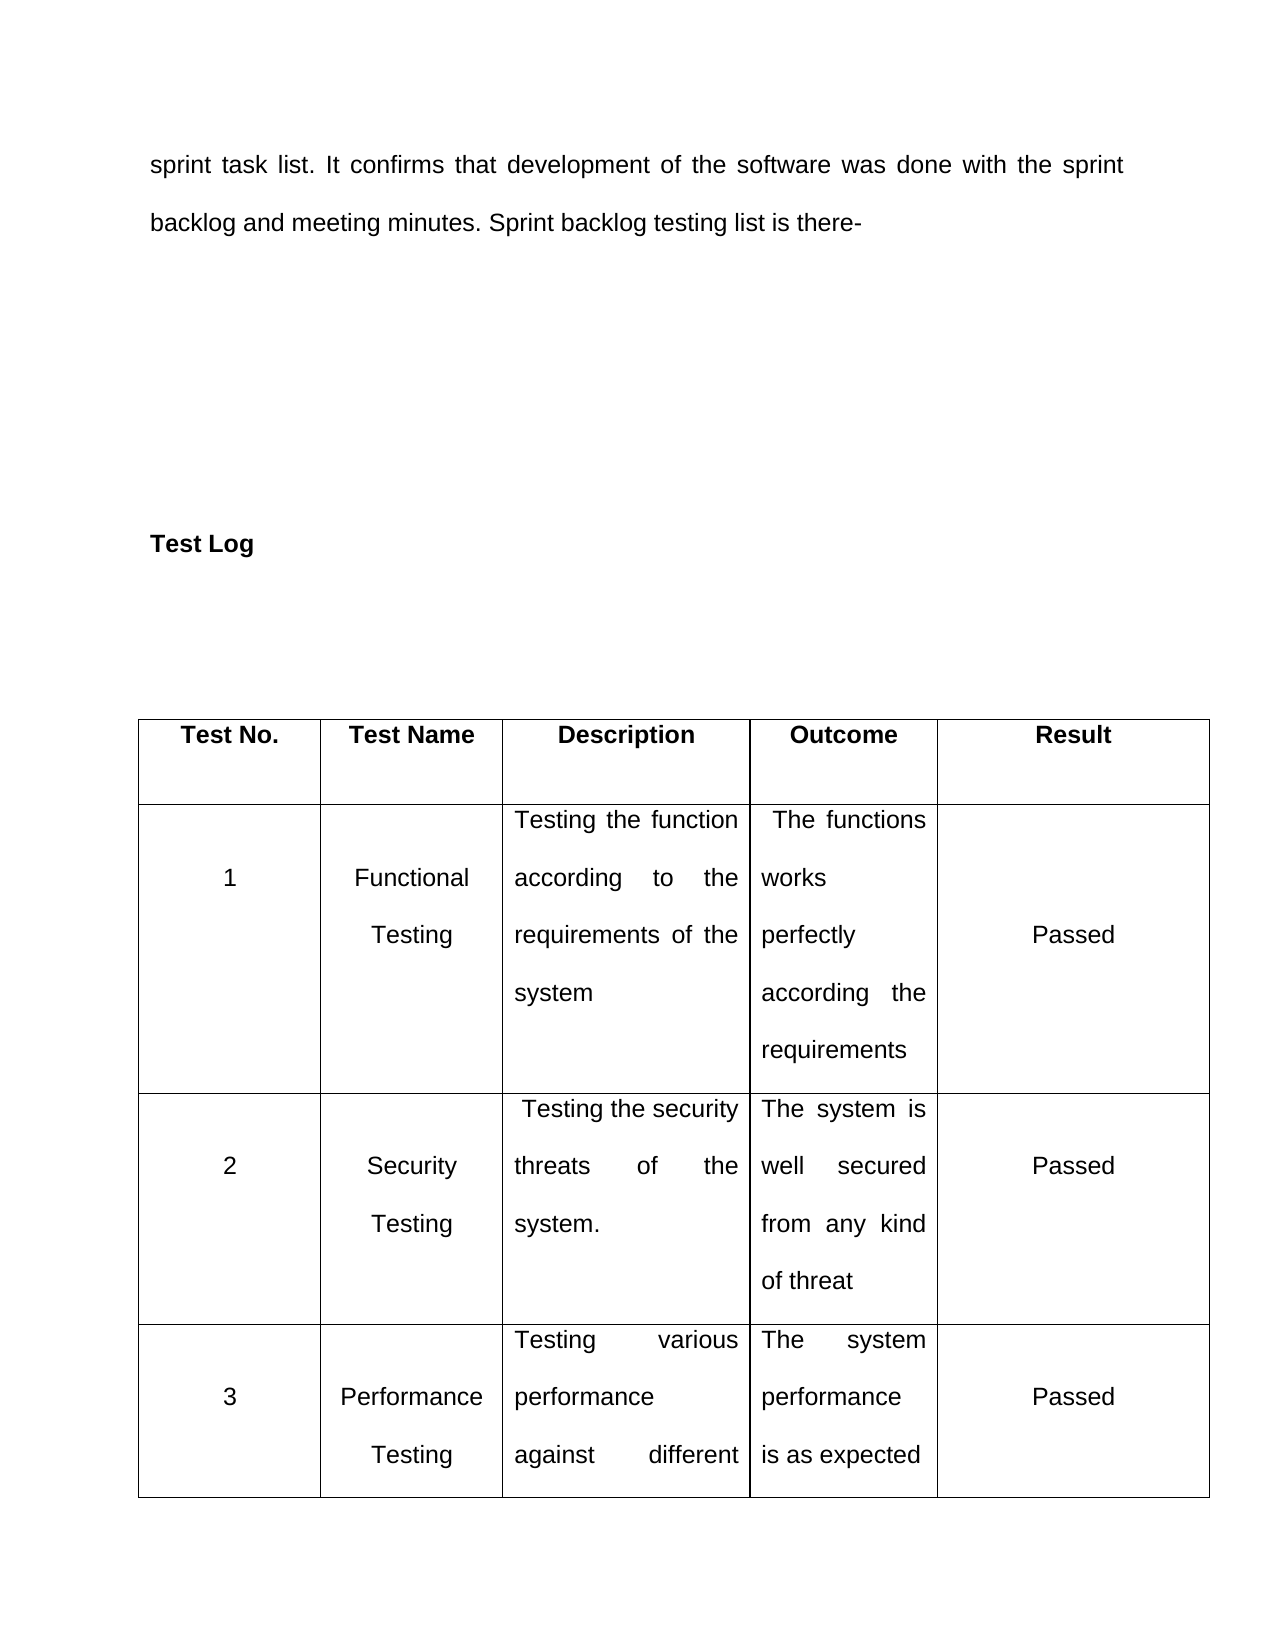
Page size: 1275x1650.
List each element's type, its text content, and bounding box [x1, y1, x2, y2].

table_cell Passed [938, 805, 1209, 1093]
table_cell The system is well secured from any kind of threat [751, 1094, 937, 1324]
table_cell The functions works perfectly according the requirements [751, 805, 937, 1093]
table_header Test No. [139, 720, 320, 804]
table_cell Performance Testing [321, 1325, 502, 1497]
table_header Outcome [751, 720, 937, 804]
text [150, 179, 1125, 236]
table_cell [503, 1325, 749, 1497]
table_cell 3 [139, 1325, 320, 1497]
table_cell Functional Testing [321, 805, 502, 1093]
table_header Result [938, 720, 1209, 804]
subtitle Test Log [150, 529, 1125, 558]
table_cell Security Testing [321, 1094, 502, 1324]
table_header Test Name [321, 720, 502, 804]
table_cell Passed [938, 1094, 1209, 1324]
table_cell 2 [139, 1094, 320, 1324]
table_cell Testing the security threats of the system. [503, 1094, 749, 1324]
table_cell Testing the function according to the requirements of the system [503, 805, 749, 1093]
table_cell Passed [938, 1325, 1209, 1497]
table_cell 1 [139, 805, 320, 1093]
table_header Description [503, 720, 749, 804]
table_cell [751, 1325, 937, 1497]
